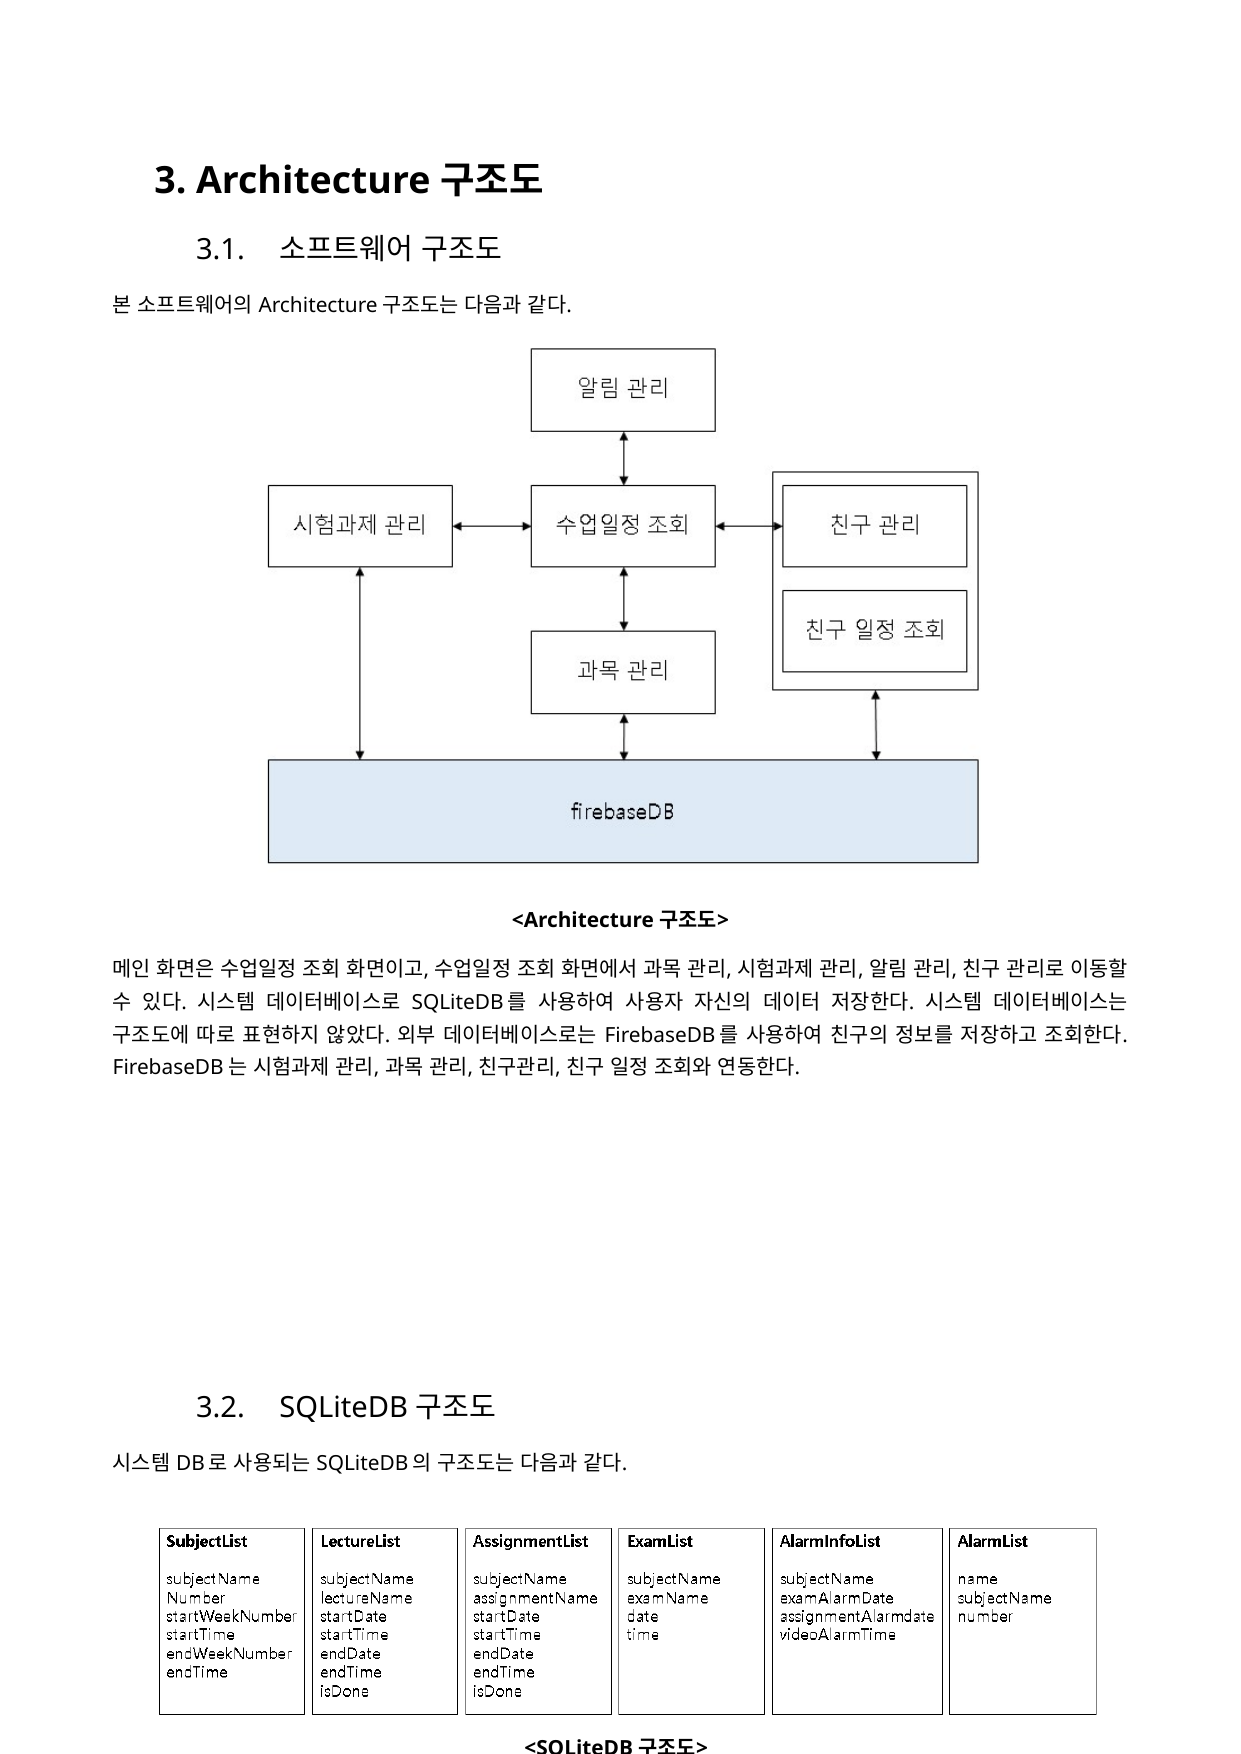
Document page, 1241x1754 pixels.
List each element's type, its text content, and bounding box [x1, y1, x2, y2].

list Architecture 구조도 [154, 150, 1128, 204]
text 본 소프트웨어의 Architecture구조도는 다음과 같다. [112, 288, 1128, 318]
list 소프트웨어 구조도 [196, 225, 1128, 268]
text 시스템 DB로 사용되는 SQLiteDB의 구조도는 다음과 같다. [112, 1446, 1128, 1476]
list SQLiteDB 구조도 [196, 1384, 1128, 1426]
picture [146, 1521, 1108, 1720]
text 메인 화면은 수업일정 조회 화면이고, 수업일정 조회 화면에서 과목 관리, 시험과제 관리, 알림 관리, 친구 관리로 이동할 수 있다. 시스템 데이터베이스로 SQLiteDB를 사용하여 사용자 자신의 데이터 저장한다. 시스템 데이터베이스는 구조도에 따로 표현하지 않았다. 외부 데이터베이스로는 FirebaseDB를 사용하여 친구의 정보를 저장하고 조회한다. FirebaseDB는 시험과제 관리, 과목 관리, 친구관리, 친구 일정 조회와 연동한다. [112, 952, 1128, 1081]
picture [241, 337, 999, 885]
text <Architecture 구조도> [112, 903, 1128, 933]
